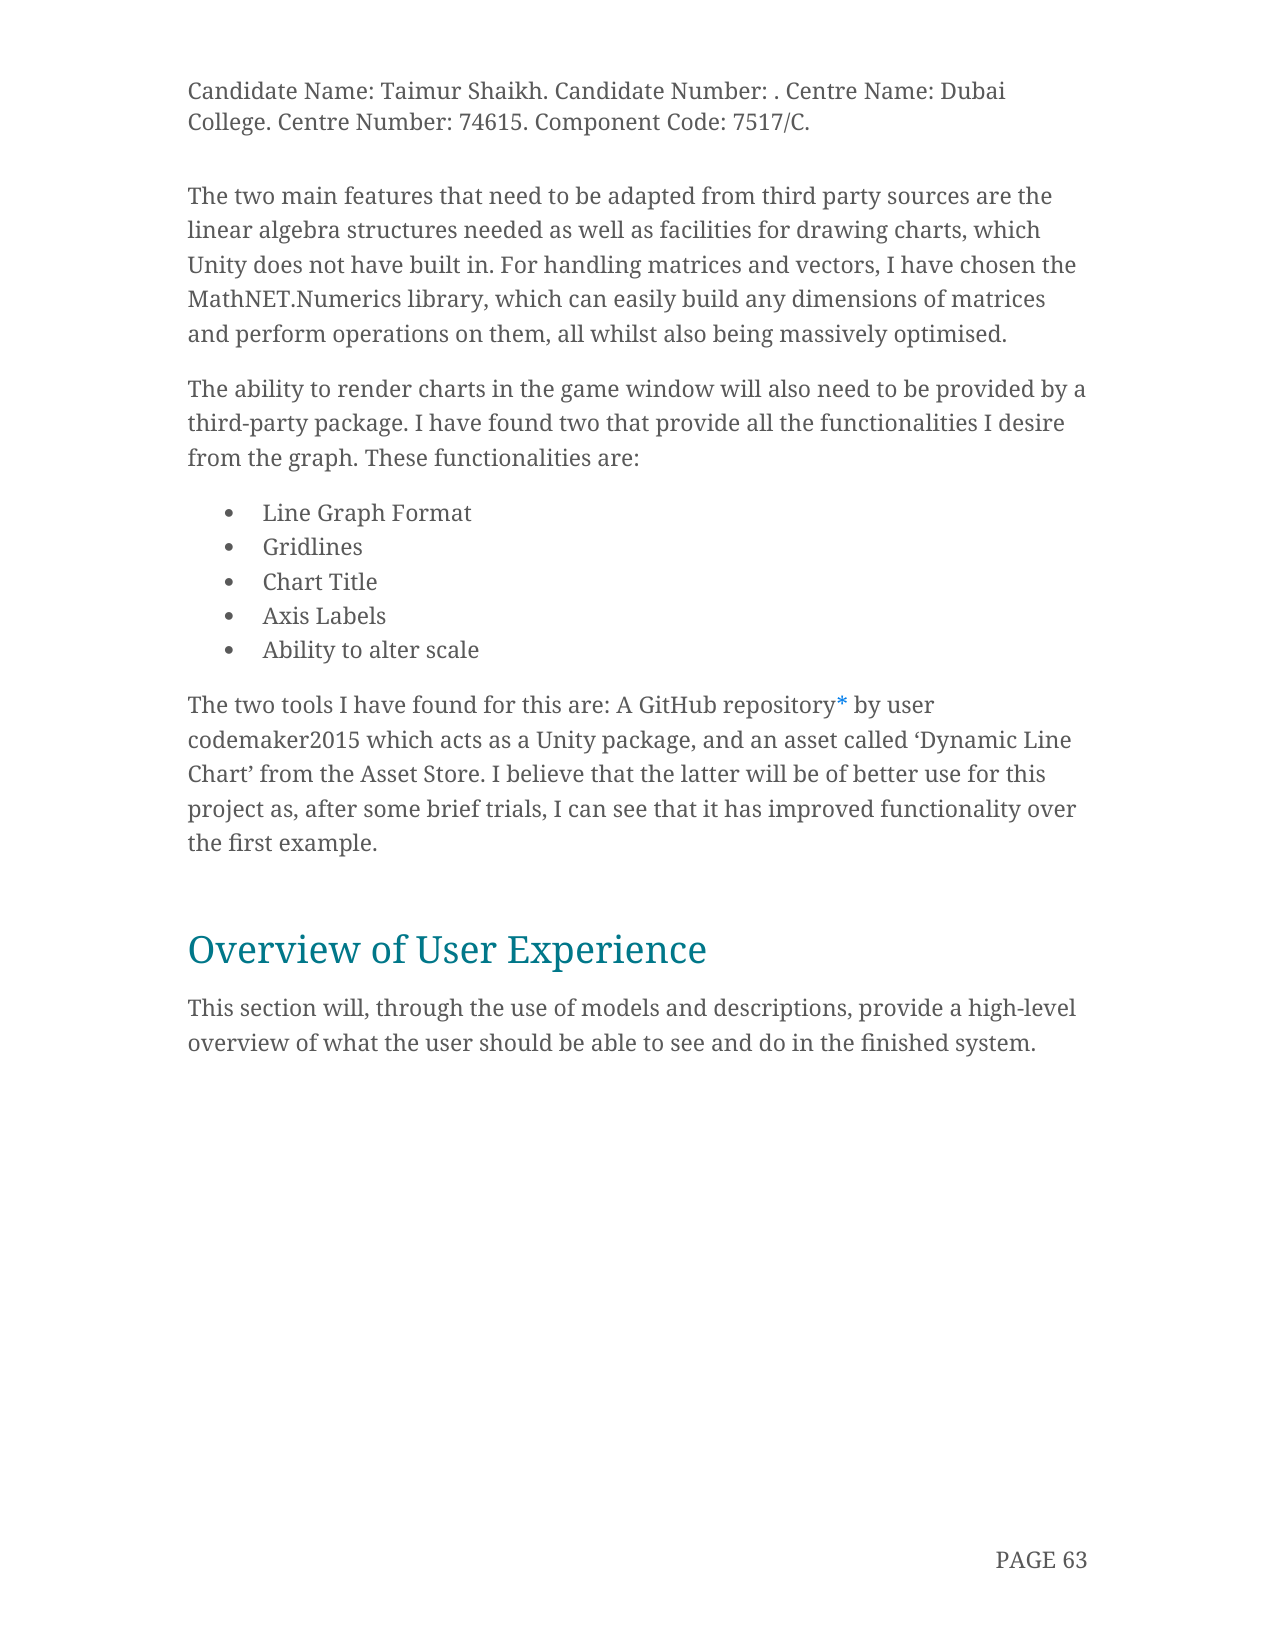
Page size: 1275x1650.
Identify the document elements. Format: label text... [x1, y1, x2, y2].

list Line Graph Format [225, 497, 1087, 528]
text This section will, through the use of models and descriptions, provide a high-level overview of what the user should be able to see and do in the finished system. [187, 992, 1087, 1058]
text The two main features that need to be adapted from third party sources are the linear algebra structures needed as well as facilities for drawing charts, which Unity does not have built in. For handling matrices and vectors, I have chosen the MathNET.Numerics library, which can easily build any dimensions of matrices and perform operations on them, all whilst also being massively optimised. [187, 180, 1087, 349]
list Axis Labels [225, 600, 1087, 631]
list Gridlines [225, 531, 1087, 562]
text The two tools I have found for this are: A GitHub repository* by user codemaker2015 which acts as a Unity package, and an asset called ‘Dynamic Line Chart’ from the Asset Store. I believe that the latter will be of better use for this project as, after some brief trials, I can see that it has improved functionality over the first example. [187, 689, 1087, 858]
list Chart Title [225, 565, 1087, 597]
text The ability to render charts in the game window will also need to be provided by a third-party package. I have found two that provide all the functionalities I desire from the graph. These functionalities are: [187, 373, 1087, 473]
subtitle Overview of User Experience [187, 924, 1087, 975]
list Ability to alter scale [225, 634, 1087, 665]
